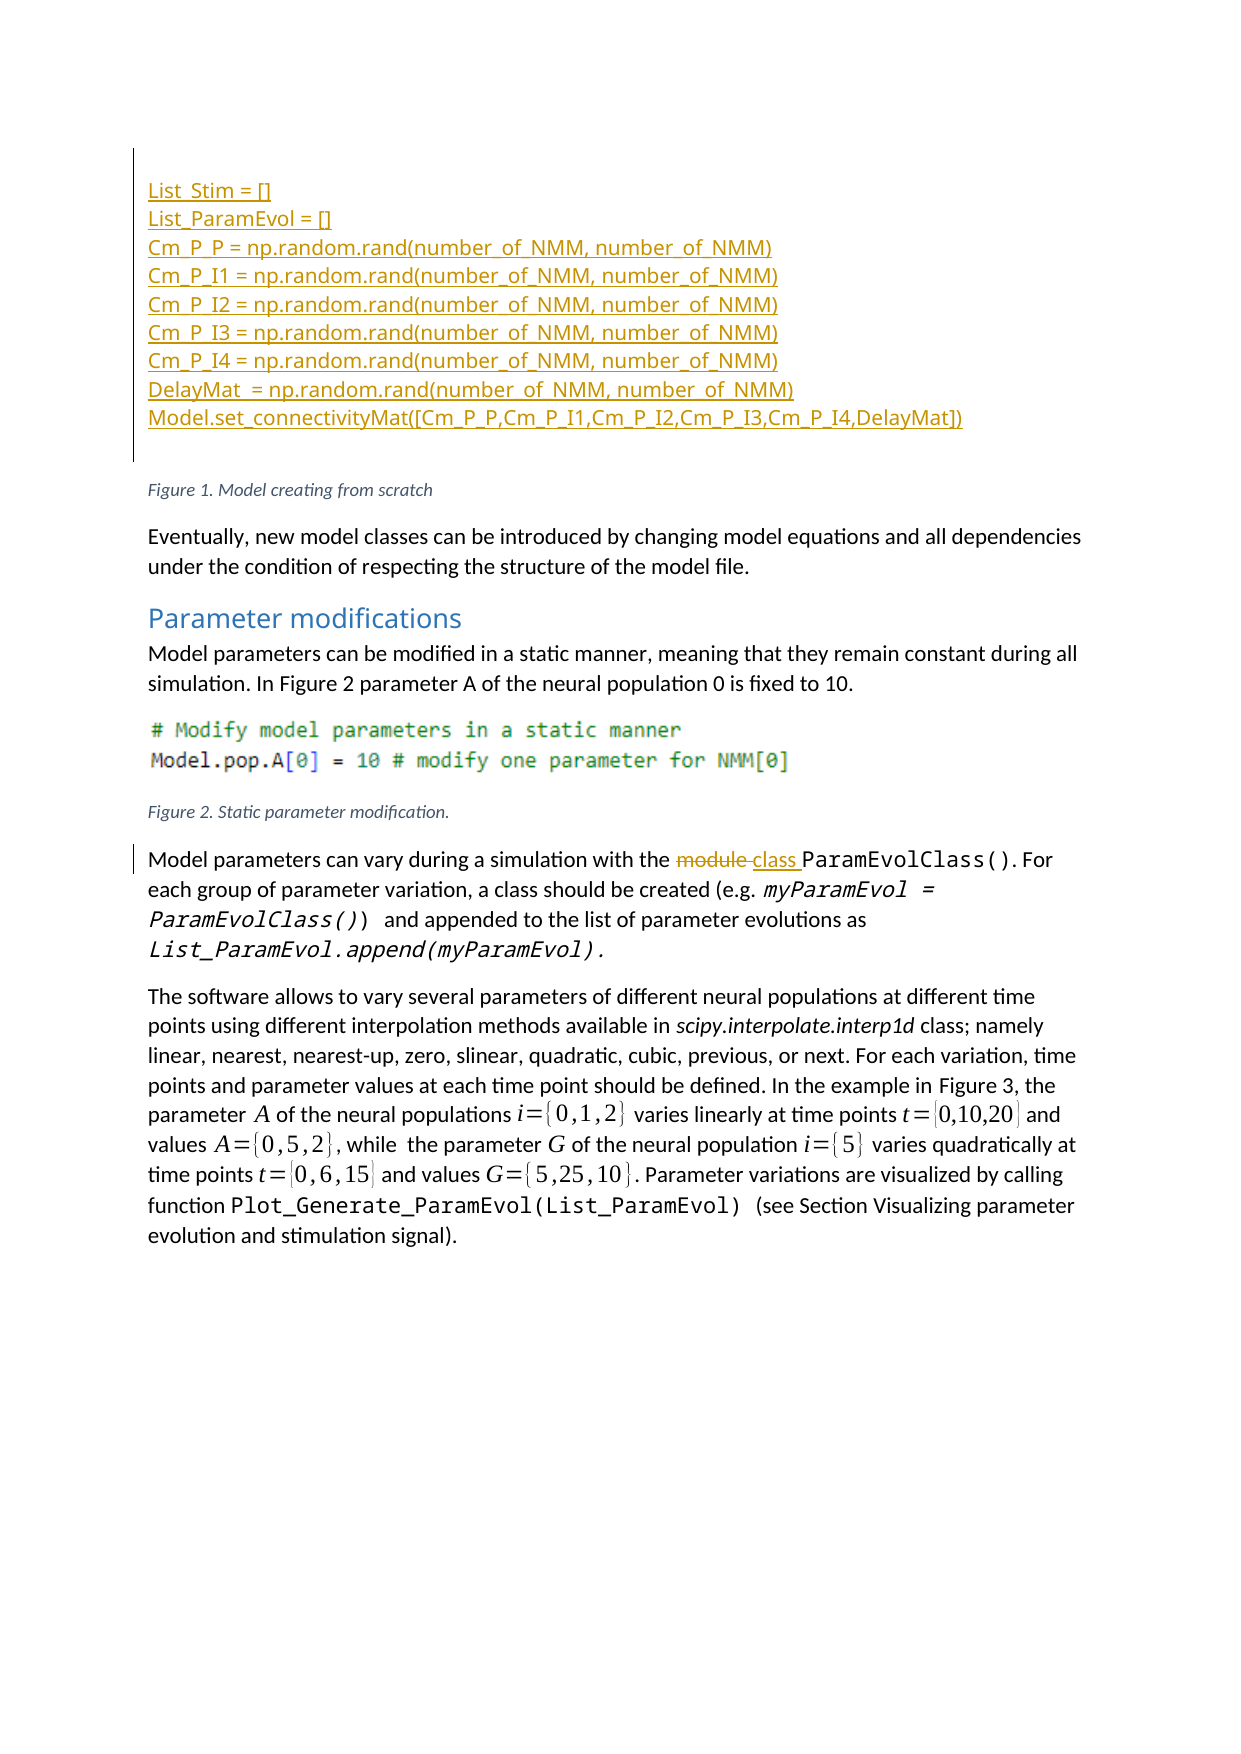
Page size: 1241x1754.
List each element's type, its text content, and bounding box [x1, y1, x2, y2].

picture [147, 716, 803, 782]
text Figure 2. Static parameter modification. [148, 801, 1093, 823]
text Model parameters can vary during a simulation with the ParamEvolClass(). For each group of parameter variation, a class should be created (e.g. myParamEvol = ParamEvolClass()) and appended to the list of parameter evolutions as List_ParamEvol.append(myParamEvol). [148, 844, 1093, 963]
text The software allows to vary several parameters of different neural populations at different time points using different interpolation methods available in scipy.interpolate.interp1d class; namely linear, nearest, nearest-up, zero, slinear, quadratic, cubic, previous, or next. For each variation, time points and parameter values at each time point should be defined. In the example in Figure 3, the parameter of the neural populations varies linearly at time points and values , while the parameter of the neural population varies quadratically at time points and values . Parameter variations are visualized by calling function Plot_Generate_ParamEvol(List_ParamEvol) (see Section Visualizing parameter evolution and stimulation signal). [148, 980, 1093, 1249]
text Model parameters can be modified in a static manner, meaning that they remain constant during all simulation. In Figure 2 parameter A of the neural population 0 is fixed to 10. [148, 639, 1093, 697]
text Eventually, new model classes can be introduced by changing model equations and all dependencies under the condition of respecting the structure of the model file. [148, 522, 1093, 580]
text Figure 1. Model creating from scratch [148, 478, 1093, 501]
subtitle Parameter modifications [148, 599, 1093, 636]
